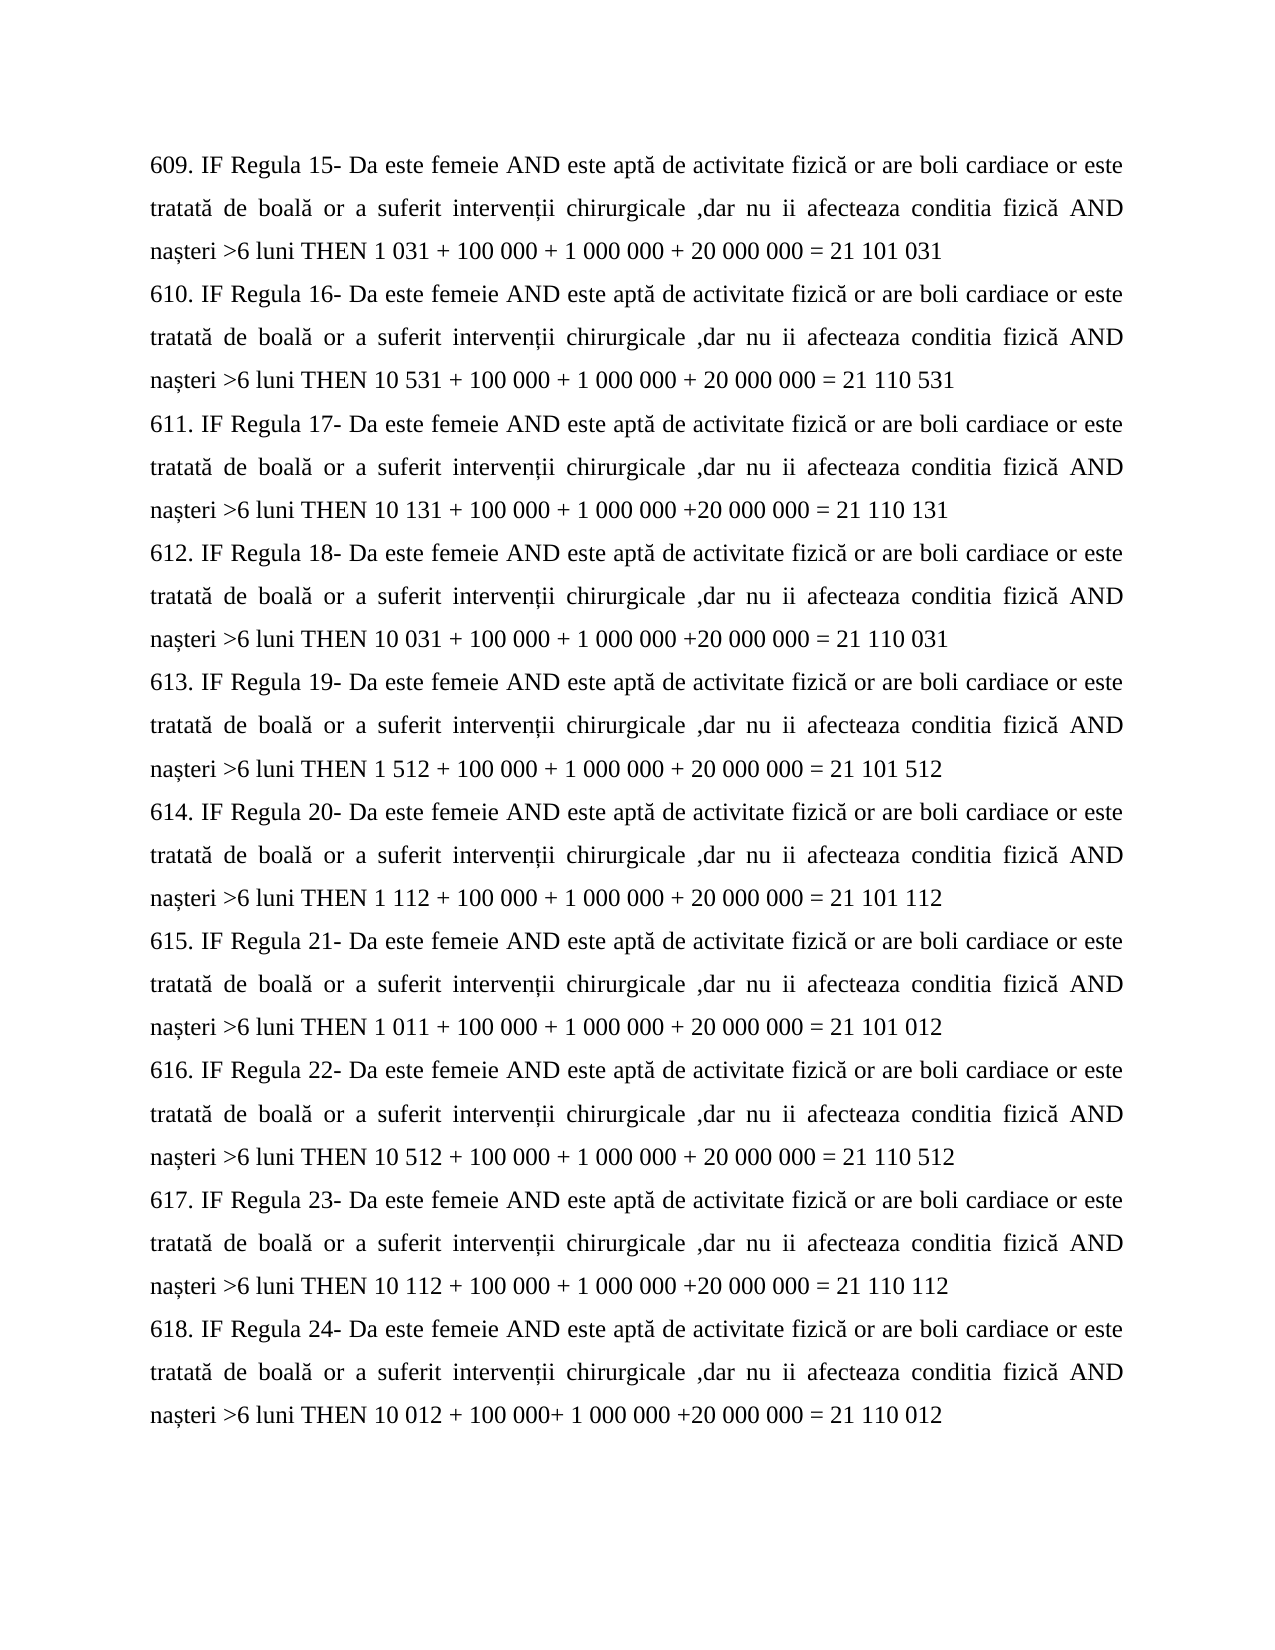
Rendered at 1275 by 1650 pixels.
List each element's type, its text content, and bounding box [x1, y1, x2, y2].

text 610. IF Regula 16- Da este femeie AND este aptă de activitate fizică or are boli cardiace or este tratată de boală or a suferit intervenții chirurgicale ,dar nu ii afecteaza conditia fizică AND nașteri >6 luni THEN 10 531 + 100 000 + 1 000 000 + 20 000 000 = 21 110 531 [150, 279, 1125, 394]
text 614. IF Regula 20- Da este femeie AND este aptă de activitate fizică or are boli cardiace or este tratată de boală or a suferit intervenții chirurgicale ,dar nu ii afecteaza conditia fizică AND nașteri >6 luni THEN 1 112 + 100 000 + 1 000 000 + 20 000 000 = 21 101 112 [150, 797, 1125, 912]
text 611. IF Regula 17- Da este femeie AND este aptă de activitate fizică or are boli cardiace or este tratată de boală or a suferit intervenții chirurgicale ,dar nu ii afecteaza conditia fizică AND nașteri >6 luni THEN 10 131 + 100 000 + 1 000 000 +20 000 000 = 21 110 131 [150, 409, 1125, 524]
text 617. IF Regula 23- Da este femeie AND este aptă de activitate fizică or are boli cardiace or este tratată de boală or a suferit intervenții chirurgicale ,dar nu ii afecteaza conditia fizică AND nașteri >6 luni THEN 10 112 + 100 000 + 1 000 000 +20 000 000 = 21 110 112 [150, 1185, 1125, 1300]
text 612. IF Regula 18- Da este femeie AND este aptă de activitate fizică or are boli cardiace or este tratată de boală or a suferit intervenții chirurgicale ,dar nu ii afecteaza conditia fizică AND nașteri >6 luni THEN 10 031 + 100 000 + 1 000 000 +20 000 000 = 21 110 031 [150, 538, 1125, 653]
text 618. IF Regula 24- Da este femeie AND este aptă de activitate fizică or are boli cardiace or este tratată de boală or a suferit intervenții chirurgicale ,dar nu ii afecteaza conditia fizică AND nașteri >6 luni THEN 10 012 + 100 000+ 1 000 000 +20 000 000 = 21 110 012 [150, 1314, 1125, 1429]
text 609. IF Regula 15- Da este femeie AND este aptă de activitate fizică or are boli cardiace or este tratată de boală or a suferit intervenții chirurgicale ,dar nu ii afecteaza conditia fizică AND nașteri >6 luni THEN 1 031 + 100 000 + 1 000 000 + 20 000 000 = 21 101 031 [150, 150, 1125, 265]
text 615. IF Regula 21- Da este femeie AND este aptă de activitate fizică or are boli cardiace or este tratată de boală or a suferit intervenții chirurgicale ,dar nu ii afecteaza conditia fizică AND nașteri >6 luni THEN 1 011 + 100 000 + 1 000 000 + 20 000 000 = 21 101 012 [150, 926, 1125, 1041]
text 613. IF Regula 19- Da este femeie AND este aptă de activitate fizică or are boli cardiace or este tratată de boală or a suferit intervenții chirurgicale ,dar nu ii afecteaza conditia fizică AND nașteri >6 luni THEN 1 512 + 100 000 + 1 000 000 + 20 000 000 = 21 101 512 [150, 667, 1125, 782]
text 616. IF Regula 22- Da este femeie AND este aptă de activitate fizică or are boli cardiace or este tratată de boală or a suferit intervenții chirurgicale ,dar nu ii afecteaza conditia fizică AND nașteri >6 luni THEN 10 512 + 100 000 + 1 000 000 + 20 000 000 = 21 110 512 [150, 1056, 1125, 1171]
